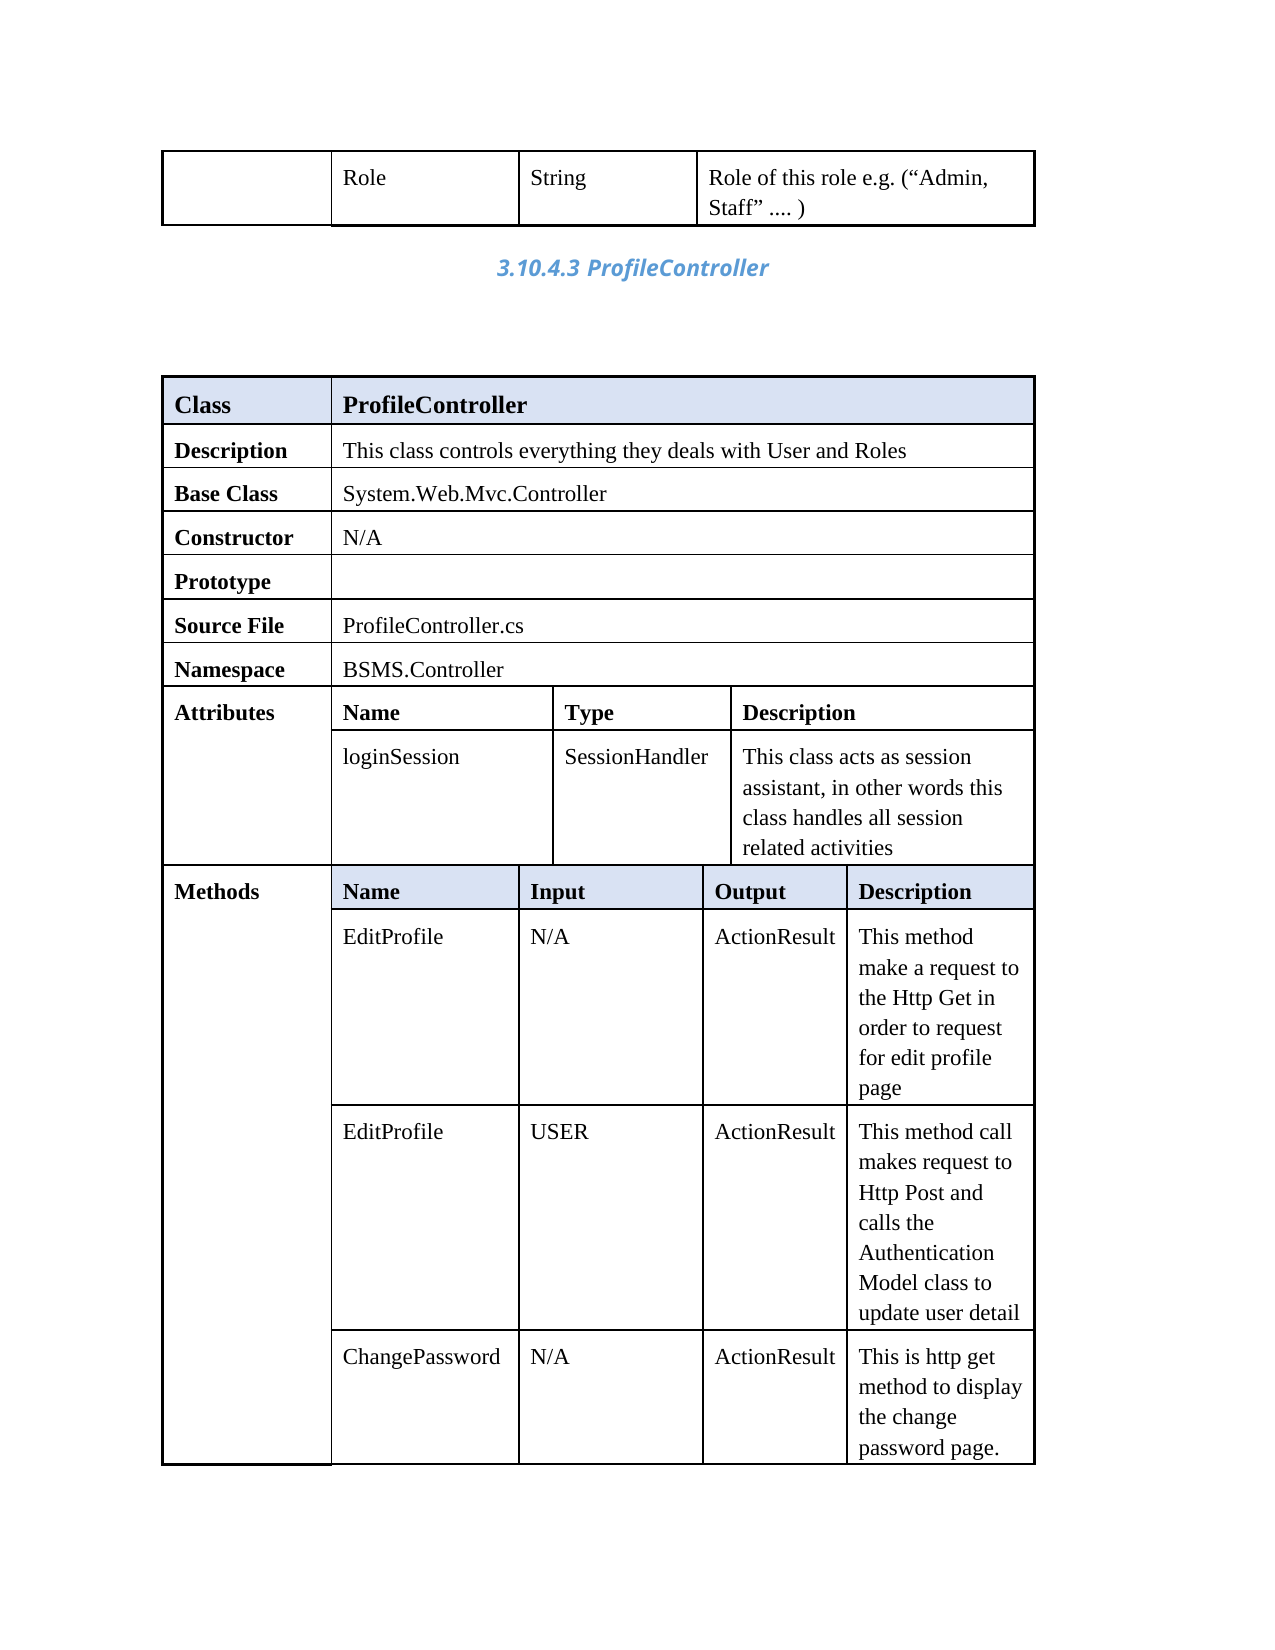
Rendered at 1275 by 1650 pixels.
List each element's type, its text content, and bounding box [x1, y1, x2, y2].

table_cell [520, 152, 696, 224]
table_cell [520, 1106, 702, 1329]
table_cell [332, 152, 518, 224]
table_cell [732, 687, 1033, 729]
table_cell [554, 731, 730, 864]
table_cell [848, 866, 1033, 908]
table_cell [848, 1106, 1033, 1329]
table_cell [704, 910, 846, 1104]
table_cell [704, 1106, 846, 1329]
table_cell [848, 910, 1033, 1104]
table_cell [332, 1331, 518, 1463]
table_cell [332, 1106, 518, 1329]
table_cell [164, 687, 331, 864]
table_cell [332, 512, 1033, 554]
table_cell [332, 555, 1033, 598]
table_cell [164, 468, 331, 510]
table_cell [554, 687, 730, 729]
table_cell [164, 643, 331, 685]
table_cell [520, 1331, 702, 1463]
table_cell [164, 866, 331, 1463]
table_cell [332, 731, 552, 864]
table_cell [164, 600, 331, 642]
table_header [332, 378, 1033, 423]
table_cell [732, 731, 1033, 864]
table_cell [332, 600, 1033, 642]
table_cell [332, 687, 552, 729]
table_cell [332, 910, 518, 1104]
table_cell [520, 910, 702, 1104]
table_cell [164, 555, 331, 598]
subtitle ProfileController [497, 252, 1125, 283]
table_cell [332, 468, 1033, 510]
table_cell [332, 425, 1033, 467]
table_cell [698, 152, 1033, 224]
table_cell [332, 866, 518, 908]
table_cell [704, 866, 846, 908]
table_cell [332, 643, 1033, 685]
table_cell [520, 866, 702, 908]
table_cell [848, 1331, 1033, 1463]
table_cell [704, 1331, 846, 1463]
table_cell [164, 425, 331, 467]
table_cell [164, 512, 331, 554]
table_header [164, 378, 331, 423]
